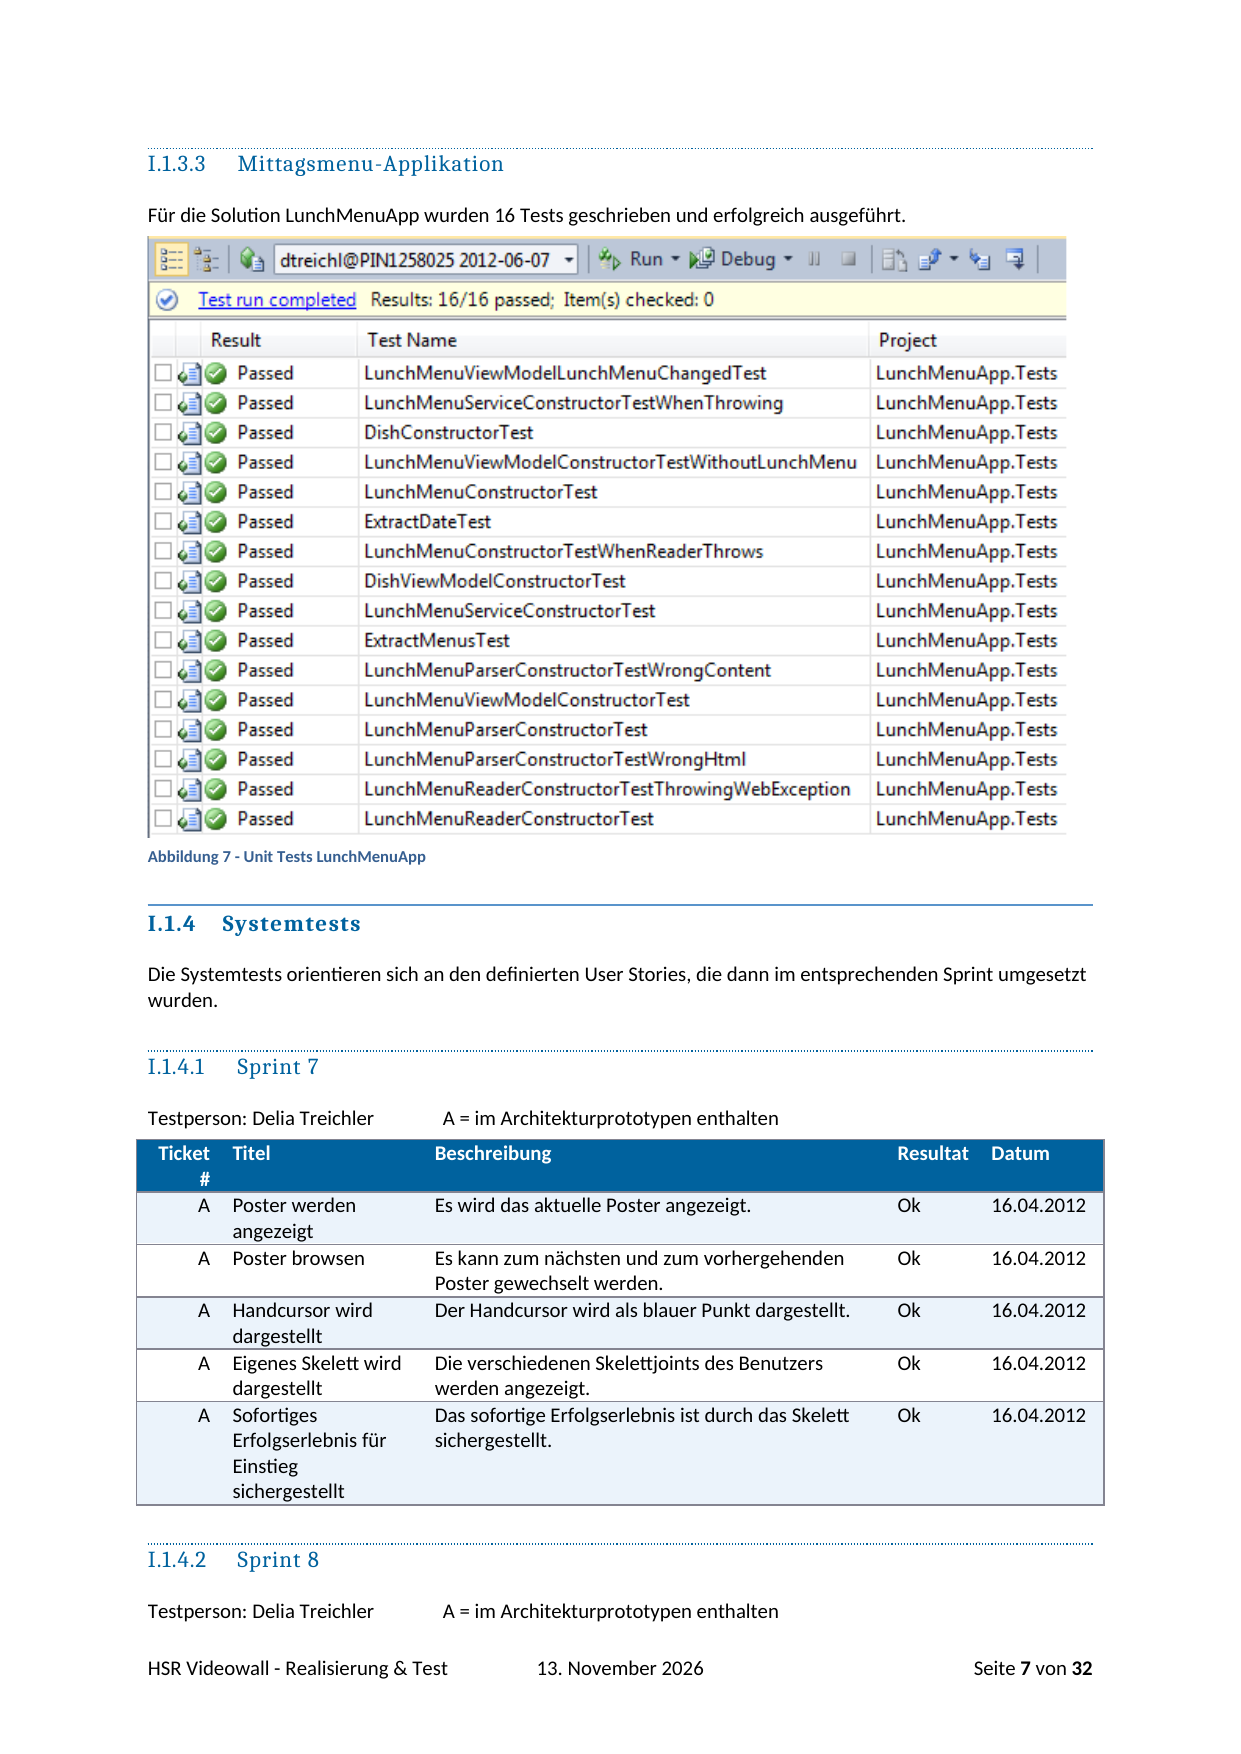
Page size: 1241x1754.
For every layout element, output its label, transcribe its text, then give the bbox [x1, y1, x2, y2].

table_cell Ok [886, 1402, 980, 1504]
table_cell 16.04.2012 [980, 1350, 1103, 1401]
table_cell Es kann zum nächsten und zum vorhergehenden Poster gewechselt werden. [423, 1245, 886, 1296]
table_cell Ok [886, 1193, 980, 1243]
table_cell 16.04.2012 [980, 1193, 1103, 1243]
subtitle Sprint 8 [148, 1543, 1093, 1573]
subtitle Sprint 7 [148, 1050, 1093, 1080]
table_cell 16.04.2012 [980, 1298, 1103, 1348]
table_cell 16.04.2012 [980, 1245, 1103, 1296]
table_cell Eigenes Skelett wird dargestellt [221, 1350, 423, 1401]
text Testperson: Delia Treichler A = im Architekturprototypen enthalten [148, 1598, 1093, 1623]
table_cell Ok [886, 1245, 980, 1296]
text Testperson: Delia Treichler A = im Architekturprototypen enthalten [148, 1105, 1093, 1130]
table_cell A [137, 1350, 221, 1401]
text Die Systemtests orientieren sich an den definierten User Stories, die dann im entsprechenden Sprint umgesetzt wurden. [148, 962, 1093, 1012]
table_header Datum [980, 1140, 1103, 1191]
picture [147, 236, 1067, 838]
table_header Resultat [886, 1140, 980, 1191]
table_cell A [137, 1245, 221, 1296]
table_header Titel [221, 1140, 423, 1191]
table_cell Es wird das aktuelle Poster angezeigt. [423, 1193, 886, 1243]
table_cell Ok [886, 1350, 980, 1401]
table_cell A [137, 1298, 221, 1348]
table_header Ticket# [137, 1140, 221, 1191]
table_cell Poster browsen [221, 1245, 423, 1296]
table_cell Die verschiedenen Skelettjoints des Benutzers werden angezeigt. [423, 1350, 886, 1401]
table_cell A [137, 1193, 221, 1243]
table_cell 16.04.2012 [980, 1402, 1103, 1504]
table_cell Poster werden angezeigt [221, 1193, 423, 1243]
table_cell Handcursor wird dargestellt [221, 1298, 423, 1348]
table_header Beschreibung [423, 1140, 886, 1191]
text Für die Solution LunchMenuApp wurden 16 Tests geschrieben und erfolgreich ausgeführt. [148, 203, 1093, 228]
table_cell Der Handcursor wird als blauer Punkt dargestellt. [423, 1298, 886, 1348]
table_cell Sofortiges Erfolgserlebnis für Einstieg sichergestellt [221, 1402, 423, 1504]
subtitle Mittagsmenu-Applikation [148, 148, 1093, 178]
table_cell A [137, 1402, 221, 1504]
table_cell Das sofortige Erfolgserlebnis ist durch das Skelett sichergestellt. [423, 1402, 886, 1504]
table_cell Ok [886, 1298, 980, 1348]
subtitle Systemtests [148, 906, 1093, 937]
